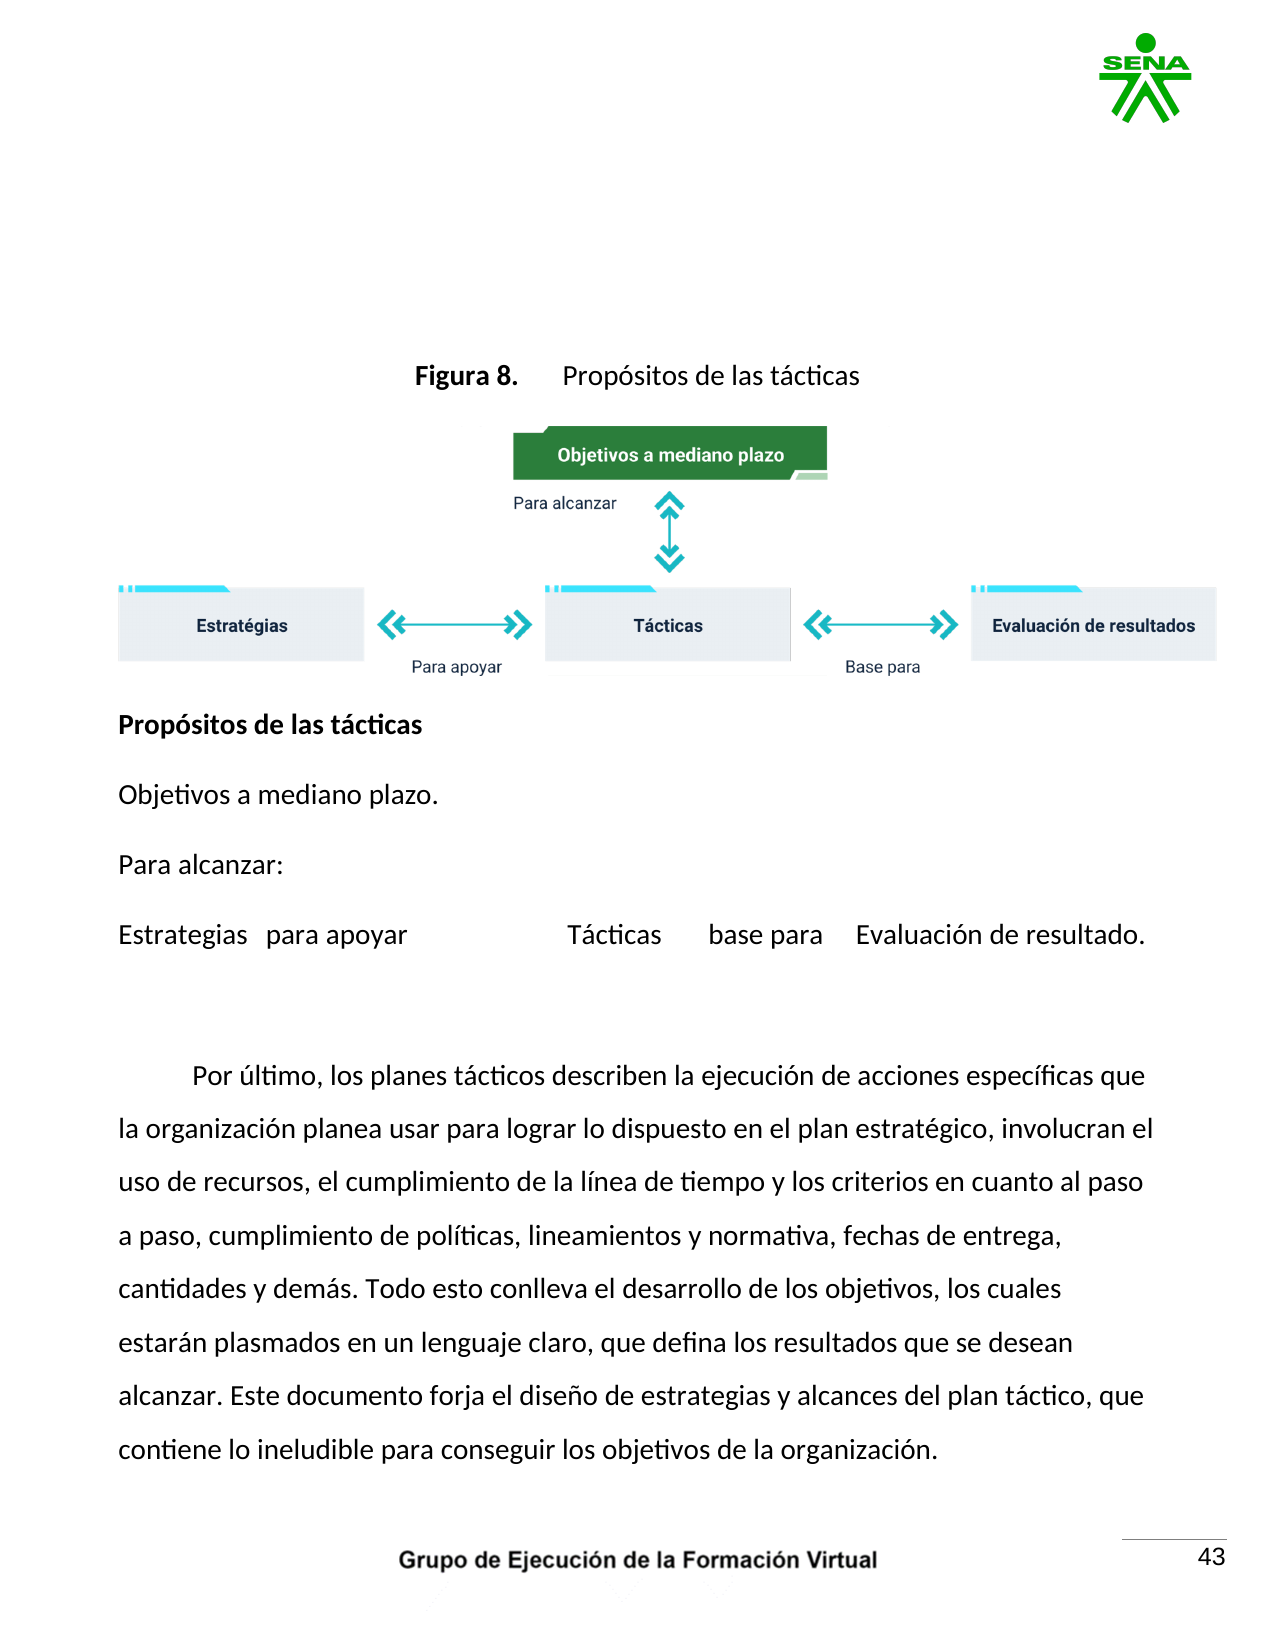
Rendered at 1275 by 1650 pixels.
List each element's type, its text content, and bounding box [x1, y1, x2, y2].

text Propósitos de las tácticas [118, 706, 1157, 742]
text Objetivos a mediano plazo. [118, 776, 1157, 812]
text Estrategias para apoyar Tácticas base para Evaluación de resultado. [118, 916, 1157, 952]
text Para alcanzar: [118, 846, 1157, 882]
text Por último, los planes tácticos describen la ejecución de acciones específicas que la organización planea usar para lograr lo dispuesto en el plan estratégico, involucran el uso de recursos, el cumplimiento de la línea de tiempo y los criterios en cuanto al paso a paso, cumplimiento de políticas, lineamientos y normativa, fechas de entrega, cantidades y demás. Todo esto conlleva el desarrollo de los objetivos, los cuales estarán plasmados en un lenguaje claro, que defina los resultados que se desean alcanzar. Este documento forja el diseño de estrategias y alcances del plan táctico, que contiene lo ineludible para conseguir los objetivos de la organización. [118, 1057, 1157, 1466]
picture [0, 1500, 1275, 1611]
picture [118, 426, 1217, 676]
text Propósitos de las tácticas [118, 357, 1157, 392]
picture [1099, 33, 1192, 123]
